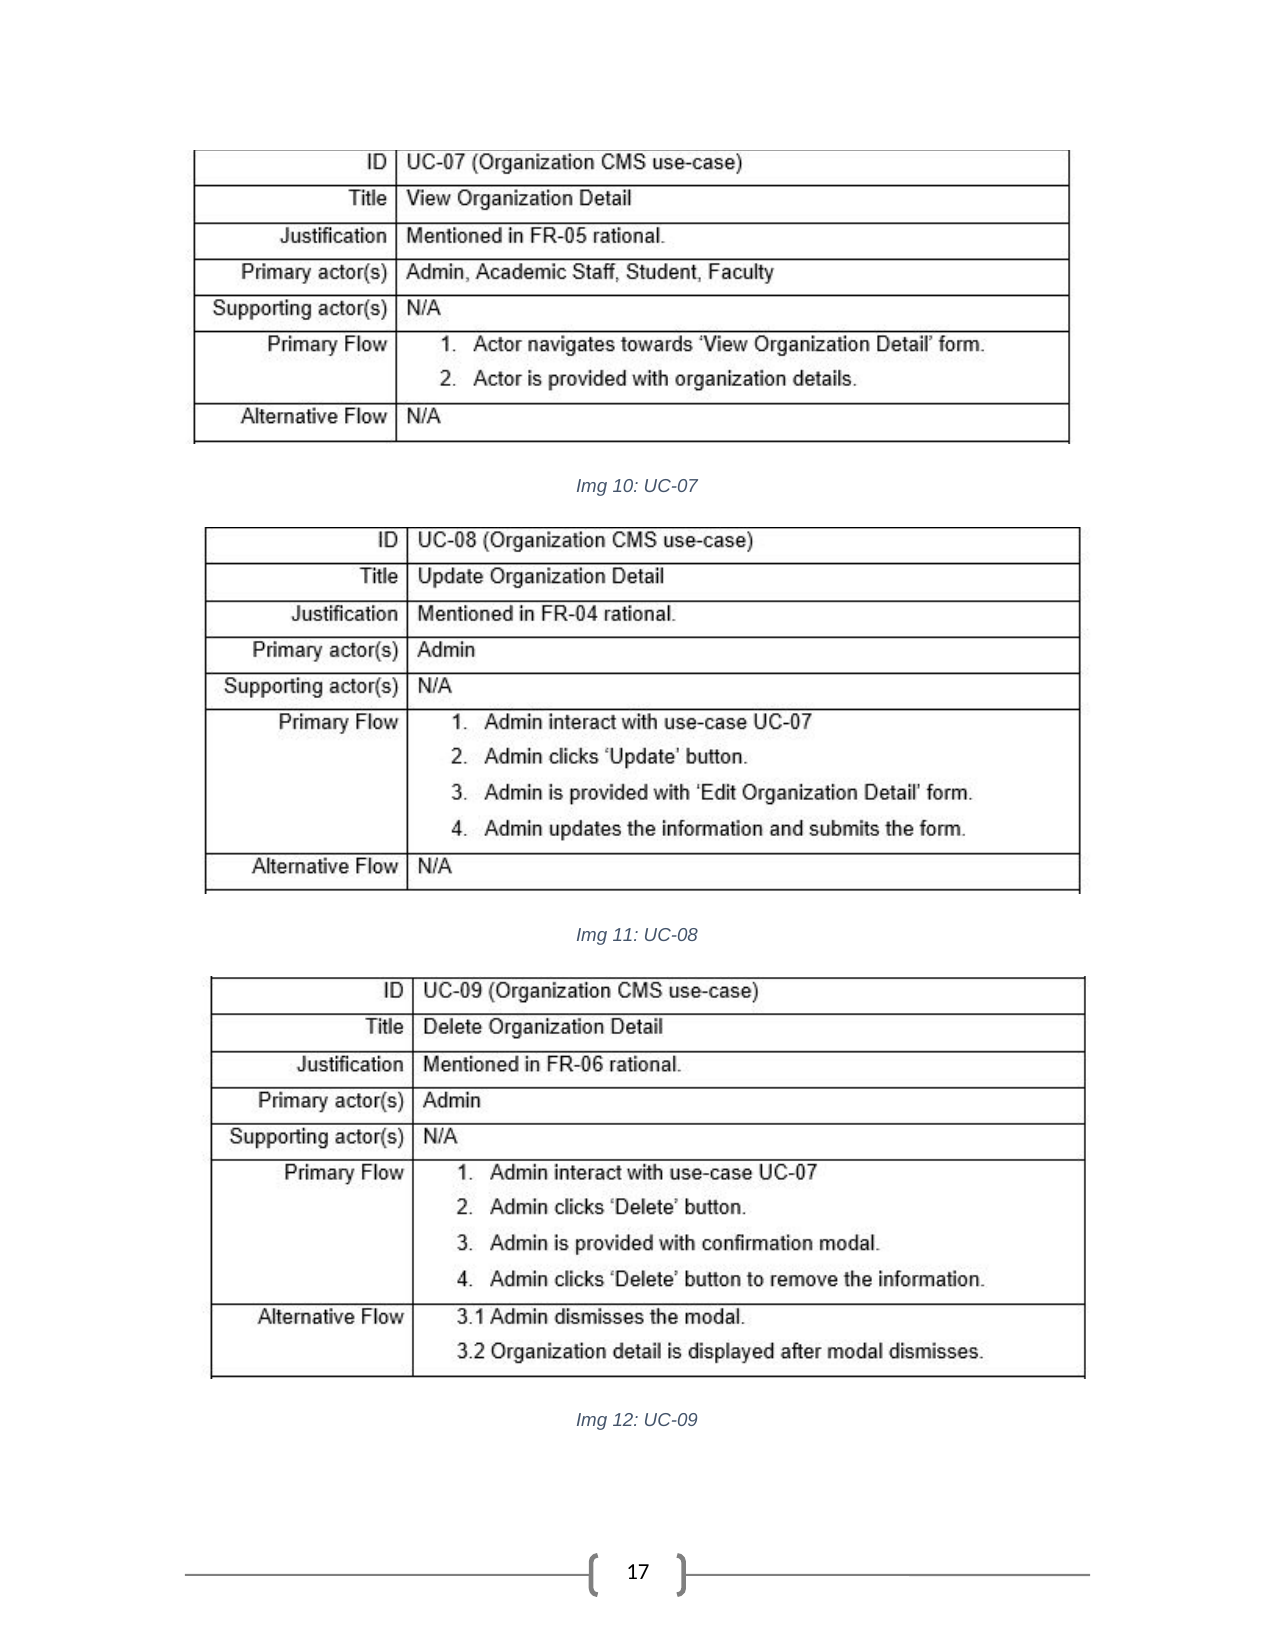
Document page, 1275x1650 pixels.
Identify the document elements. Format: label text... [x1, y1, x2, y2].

picture [161, 150, 1114, 444]
picture [177, 527, 1098, 894]
picture [164, 976, 1111, 1379]
